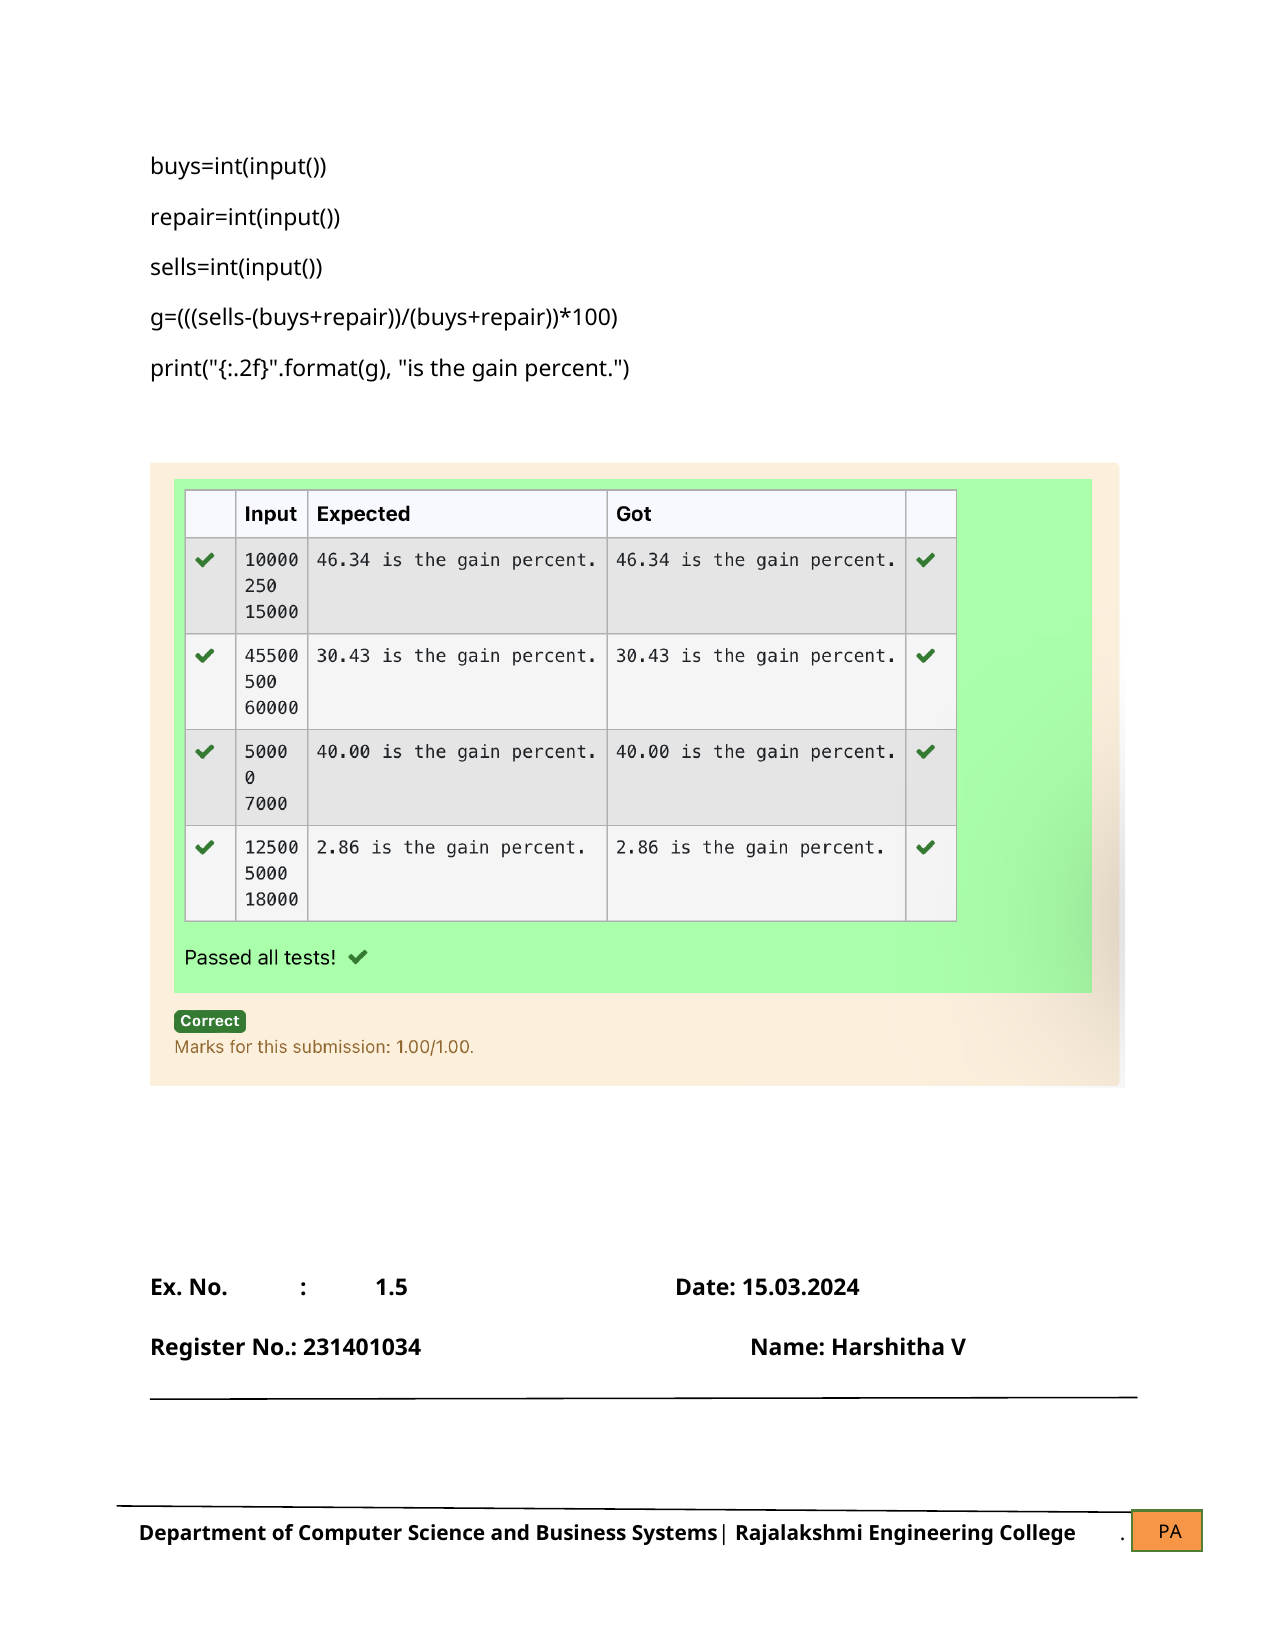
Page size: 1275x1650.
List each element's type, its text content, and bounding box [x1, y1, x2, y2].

text print("{:.2f}".format(g), "is the gain percent.") [150, 352, 1125, 383]
text repair=int(input()) [150, 200, 1125, 232]
text Register No.: 231401034 Name: Harshitha V [150, 1331, 1125, 1362]
text sells=int(input()) [150, 251, 1125, 282]
text g=(((sells-(buys+repair))/(buys+repair))*100) [150, 301, 1125, 332]
text buys=int(input()) [150, 150, 1125, 181]
text Ex. No. : 1.5 Date: 15.03.2024 [150, 1271, 1125, 1302]
picture [150, 452, 1125, 1088]
